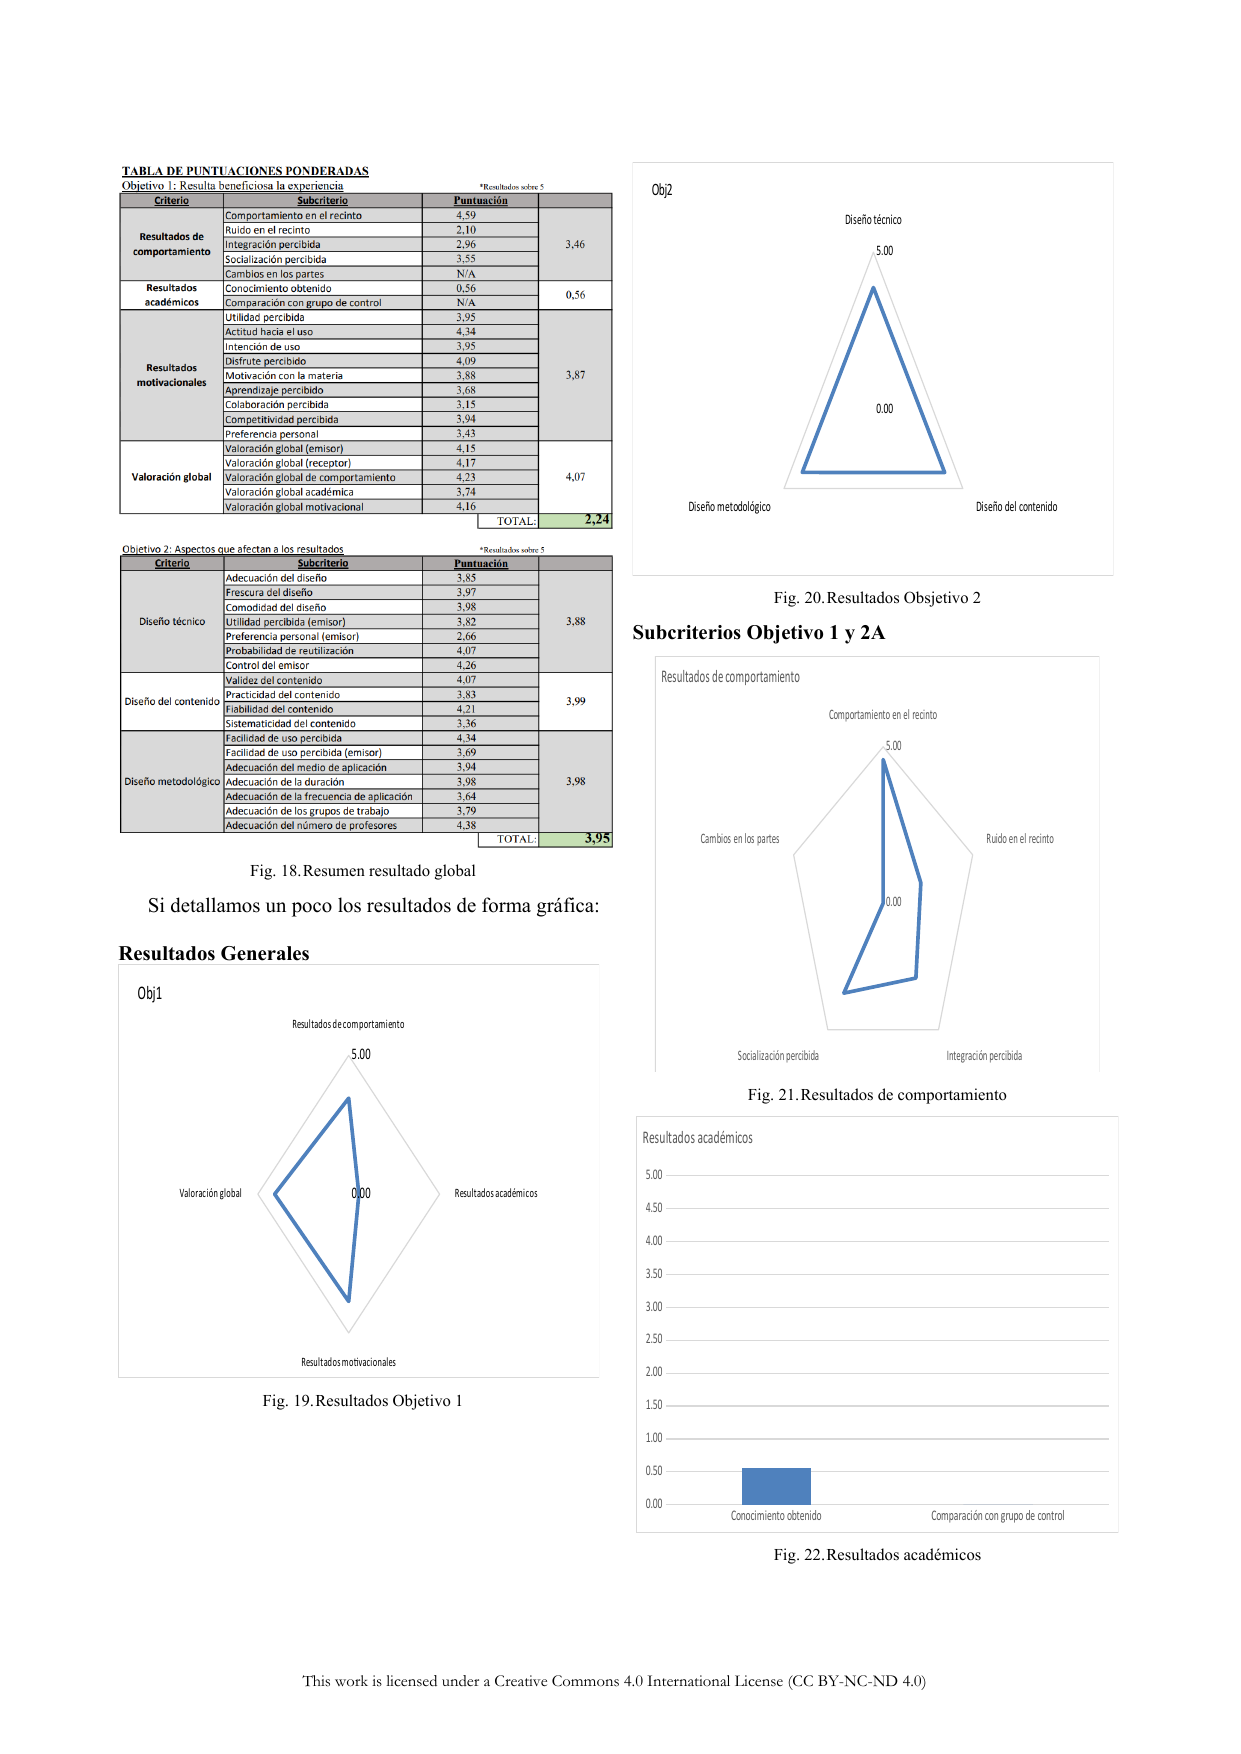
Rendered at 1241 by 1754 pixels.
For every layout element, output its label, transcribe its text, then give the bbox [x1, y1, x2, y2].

text Resultados Generales [118, 941, 603, 965]
text Resultados Obsjetivo 2 [632, 588, 1122, 607]
text Resultados Objetivo 1 [118, 1390, 608, 1409]
text Resultados académicos [632, 1545, 1122, 1564]
text Resultados de comportamiento [632, 1084, 1122, 1104]
text Subcriterios Objetivo 1 y 2A [632, 620, 1117, 644]
text Resumen resultado global [118, 861, 608, 880]
picture [118, 162, 615, 530]
picture [118, 542, 614, 849]
text Si detallamos un poco los resultados de forma gráfica: [118, 893, 603, 917]
